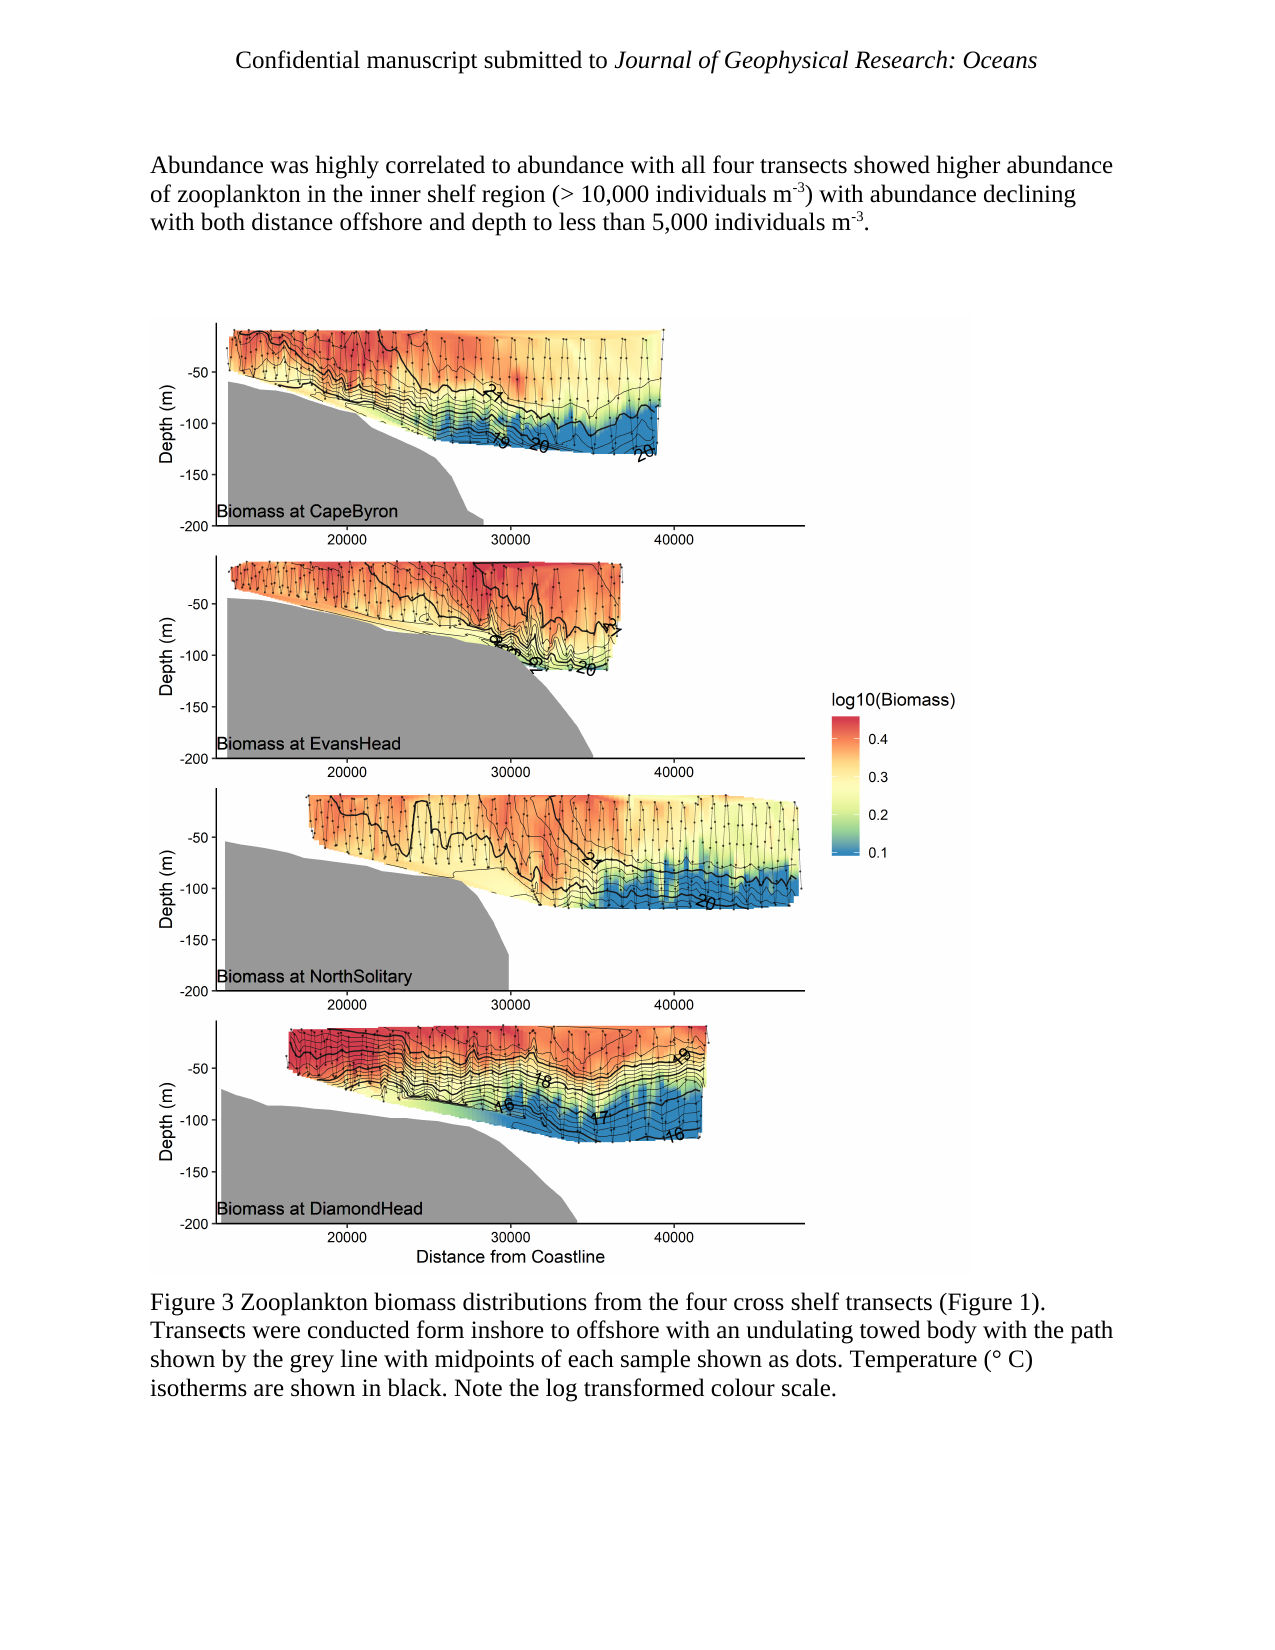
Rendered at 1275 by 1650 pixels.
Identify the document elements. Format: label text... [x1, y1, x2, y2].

picture [150, 315, 973, 1275]
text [150, 150, 1125, 236]
text Figure 3 Zooplankton biomass distributions from the four cross shelf transects (Figure 1). Transects were conducted form inshore to offshore with an undulating towed body with the path shown by the grey line with midpoints of each sample shown as dots. Temperature (° C) isotherms are shown in black. Note the log transformed colour scale. [150, 1287, 1125, 1402]
